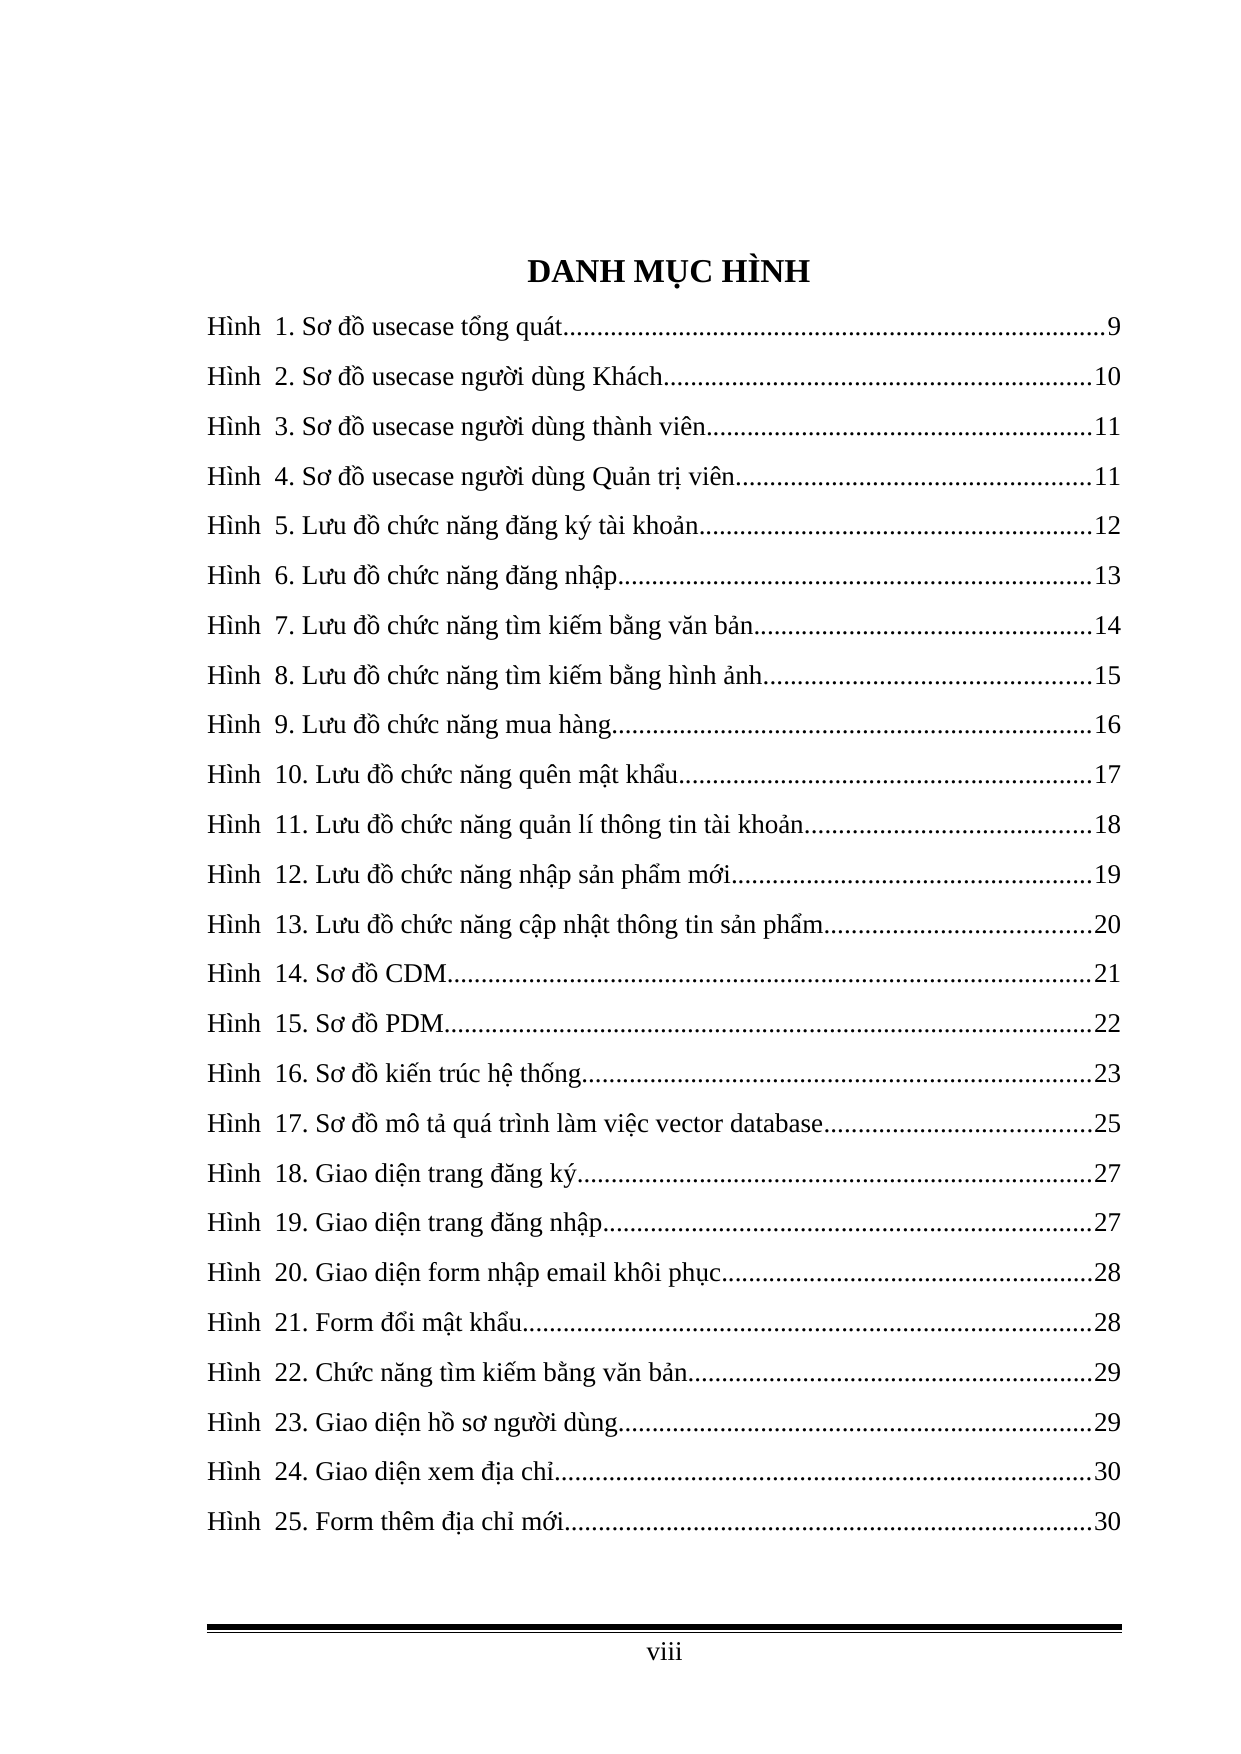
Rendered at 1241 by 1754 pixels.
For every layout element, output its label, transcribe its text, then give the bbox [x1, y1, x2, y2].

text Hình 13. Lưu đồ chức năng cập nhật thông tin sản phẩm 20 [207, 908, 1122, 939]
text Hình 22. Chức năng tìm kiếm bằng văn bản 29 [207, 1356, 1122, 1387]
text Hình 23. Giao diện hồ sơ người dùng 29 [207, 1406, 1122, 1437]
text Hình 19. Giao diện trang đăng nhập 27 [207, 1206, 1122, 1238]
text Hình 14. Sơ đồ CDM 21 [207, 957, 1122, 989]
text Hình 16. Sơ đồ kiến trúc hệ thống 23 [207, 1057, 1122, 1088]
text Hình 2. Sơ đồ usecase người dùng Khách 10 [207, 360, 1122, 391]
text Hình 4. Sơ đồ usecase người dùng Quản trị viên 11 [207, 459, 1122, 491]
text Hình 6. Lưu đồ chức năng đăng nhập 13 [207, 559, 1122, 590]
text Hình 18. Giao diện trang đăng ký 27 [207, 1157, 1122, 1188]
text Hình 15. Sơ đồ PDM 22 [207, 1007, 1122, 1038]
text Hình 1. Sơ đồ usecase tổng quát 9 [207, 310, 1122, 341]
text Hình 3. Sơ đồ usecase người dùng thành viên 11 [207, 410, 1122, 441]
text Hình 7. Lưu đồ chức năng tìm kiếm bằng văn bản 14 [207, 609, 1122, 640]
text Hình 25. Form thêm địa chỉ mới 30 [207, 1505, 1122, 1536]
text Hình 10. Lưu đồ chức năng quên mật khẩu 17 [207, 758, 1122, 789]
text Hình 24. Giao diện xem địa chỉ 30 [207, 1455, 1122, 1487]
text Hình 11. Lưu đồ chức năng quản lí thông tin tài khoản 18 [207, 808, 1122, 839]
text Hình 12. Lưu đồ chức năng nhập sản phẩm mới 19 [207, 858, 1122, 889]
text Hình 5. Lưu đồ chức năng đăng ký tài khoản 12 [207, 509, 1122, 541]
text Hình 8. Lưu đồ chức năng tìm kiếm bằng hình ảnh 15 [207, 659, 1122, 690]
text Hình 20. Giao diện form nhập email khôi phục 28 [207, 1256, 1122, 1287]
text Hình 21. Form đổi mật khẩu 28 [207, 1306, 1122, 1337]
text Hình 9. Lưu đồ chức năng mua hàng 16 [207, 708, 1122, 740]
text Hình 17. Sơ đồ mô tả quá trình làm việc vector database 25 [207, 1107, 1122, 1138]
text DANH MỤC HÌNH [207, 252, 1122, 290]
